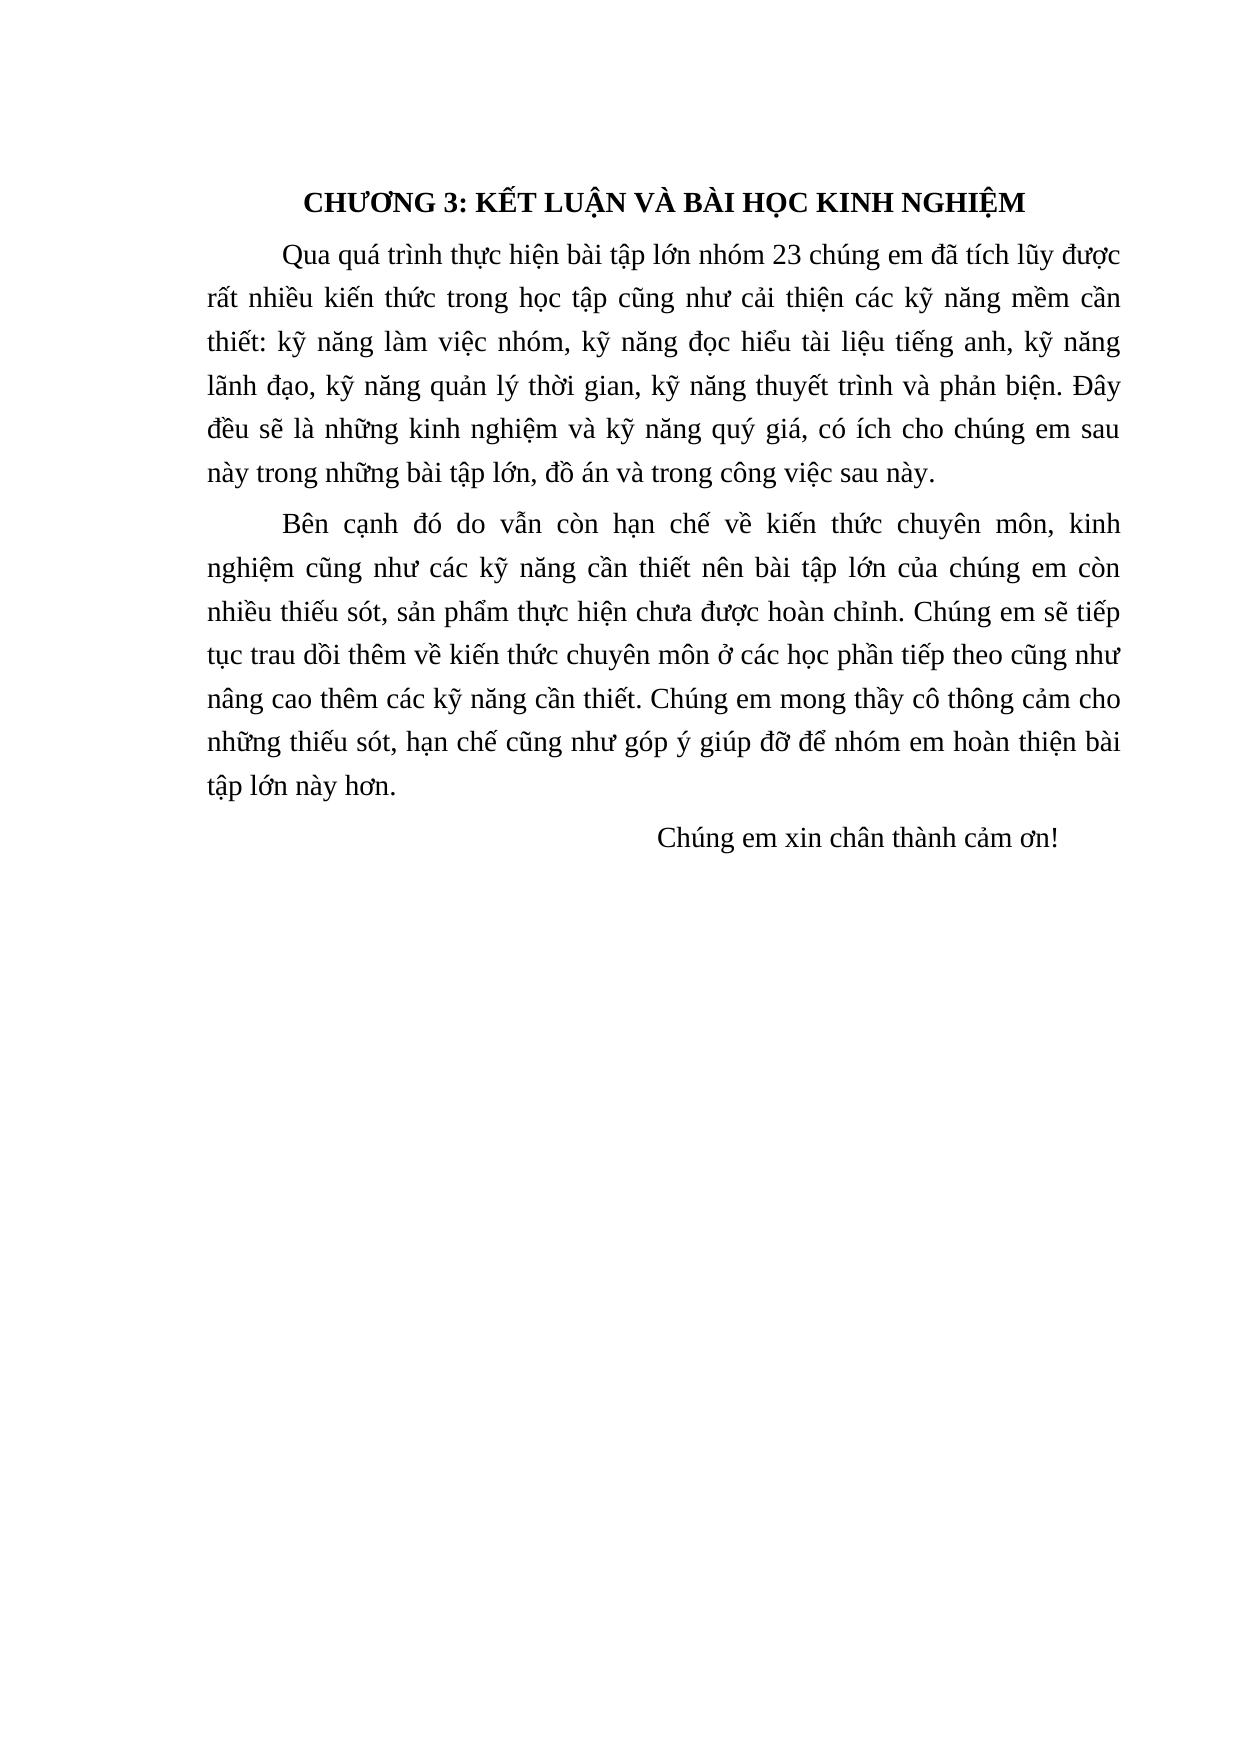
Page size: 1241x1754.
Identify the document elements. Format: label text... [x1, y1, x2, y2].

subtitle CHƯƠNG 3: KẾT LUẬN VÀ BÀI HỌC KINH NGHIỆM [207, 185, 1122, 219]
text Qua quá trình thực hiện bài tập lớn nhóm 23 chúng em đã tích lũy được rất nhiều kiến thức trong học tập cũng như cải thiện các kỹ năng mềm cần thiết: kỹ năng làm việc nhóm, kỹ năng đọc hiểu tài liệu tiếng anh, kỹ năng lãnh đạo, kỹ năng quản lý thời gian, kỹ năng thuyết trình và phản biện. Đây đều sẽ là những kinh nghiệm và kỹ năng quý giá, có ích cho chúng em sau này trong những bài tập lớn, đồ án và trong công việc sau này. [207, 237, 1122, 488]
text Chúng em xin chân thành cảm ơn! [657, 820, 1122, 853]
text Bên cạnh đó do vẫn còn hạn chế về kiến thức chuyên môn, kinh nghiệm cũng như các kỹ năng cần thiết nên bài tập lớn của chúng em còn nhiều thiếu sót, sản phẩm thực hiện chưa được hoàn chỉnh. Chúng em sẽ tiếp tục trau dồi thêm về kiến thức chuyên môn ở các học phần tiếp theo cũng như nâng cao thêm các kỹ năng cần thiết. Chúng em mong thầy cô thông cảm cho những thiếu sót, hạn chế cũng như góp ý giúp đỡ để nhóm em hoàn thiện bài tập lớn này hơn. [207, 507, 1122, 801]
